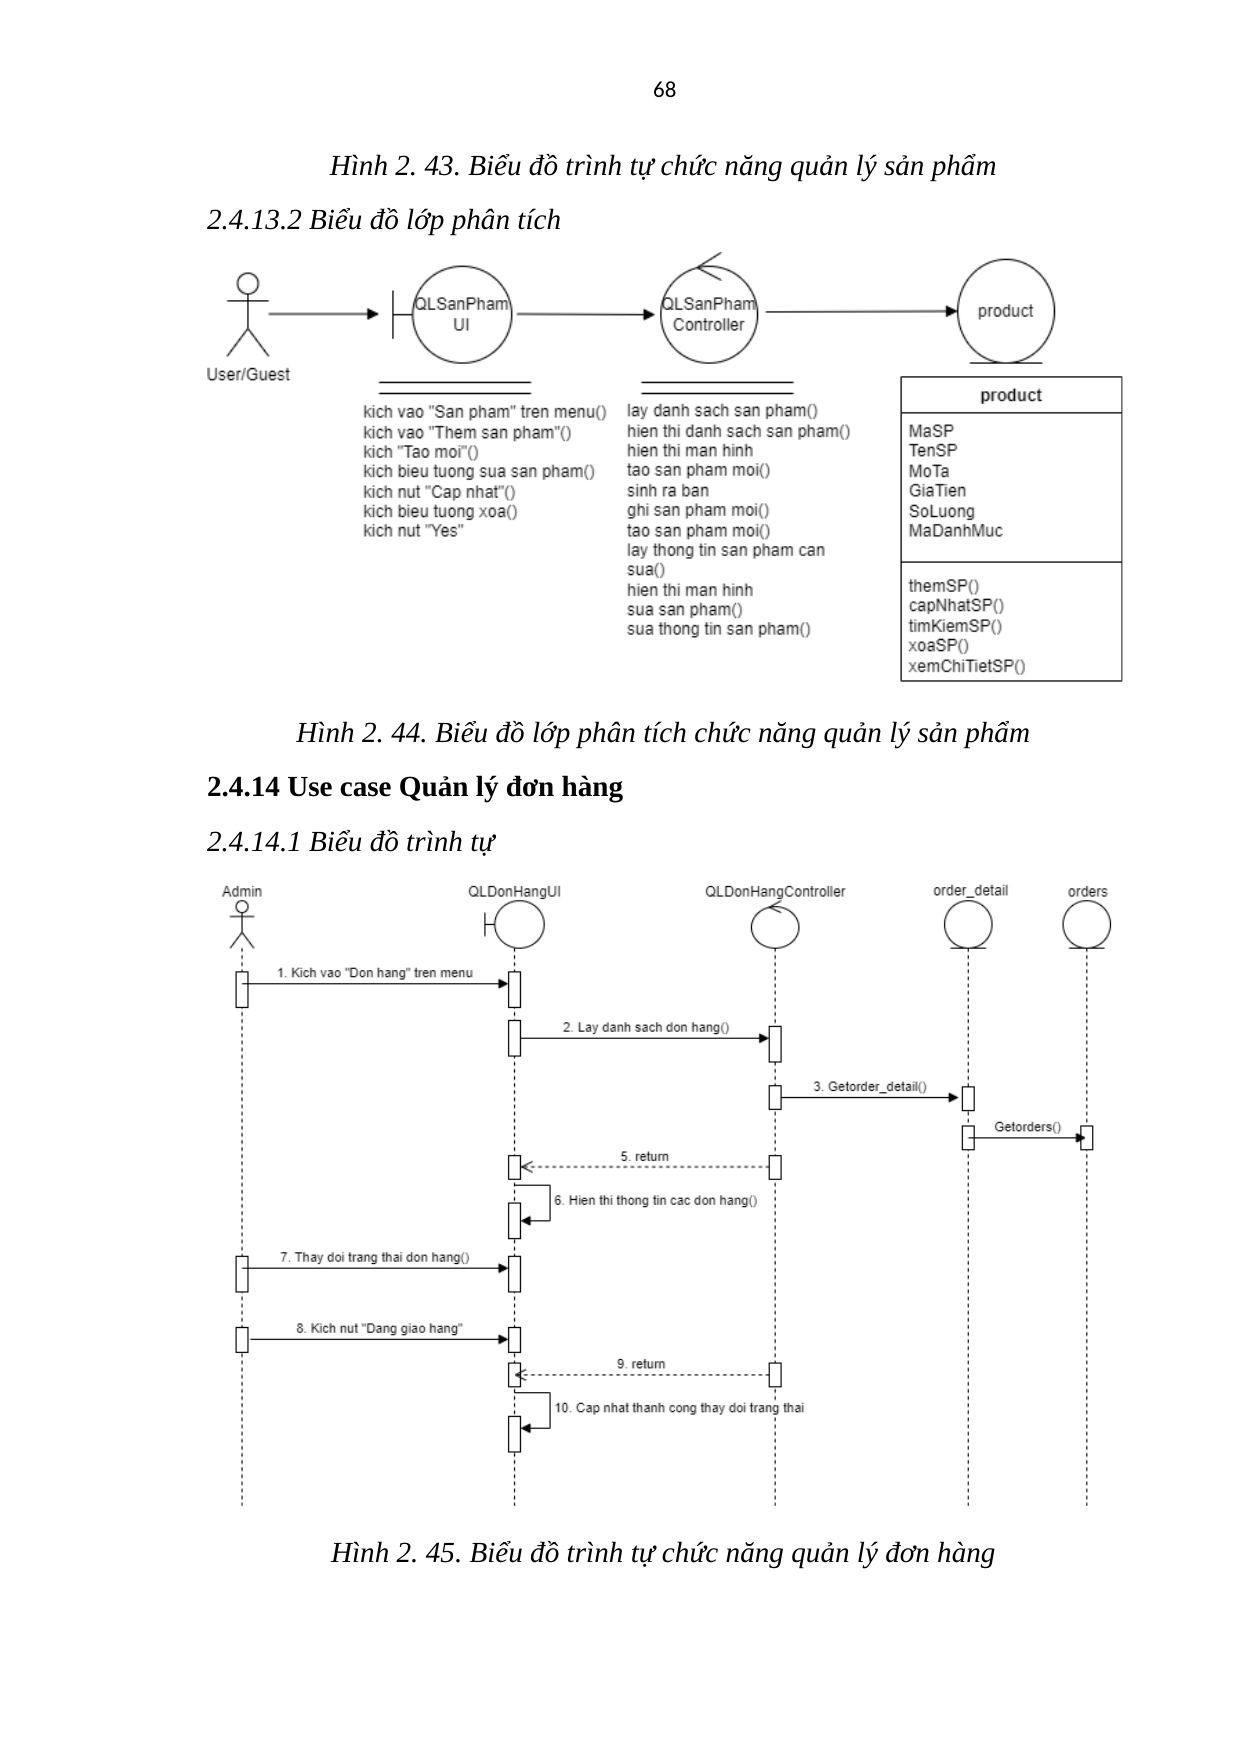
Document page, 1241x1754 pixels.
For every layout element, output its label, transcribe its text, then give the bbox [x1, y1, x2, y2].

subtitle 2.4.14 Use case Quản lý đơn hàng [207, 769, 1122, 803]
picture [206, 252, 1123, 686]
text Hình 2. 44. Biểu đồ lớp phân tích chức năng quản lý sản phẩm [207, 715, 1122, 748]
text Hình 2. 43. Biểu đồ trình tự chức năng quản lý sản phẩm [207, 148, 1122, 181]
picture [206, 873, 1123, 1506]
subtitle 2.4.13.2 Biểu đồ lớp phân tích [207, 202, 1122, 236]
text Hình 2. 45. Biểu đồ trình tự chức năng quản lý đơn hàng [207, 1535, 1122, 1568]
subtitle 2.4.14.1 Biểu đồ trình tự [207, 824, 1122, 857]
